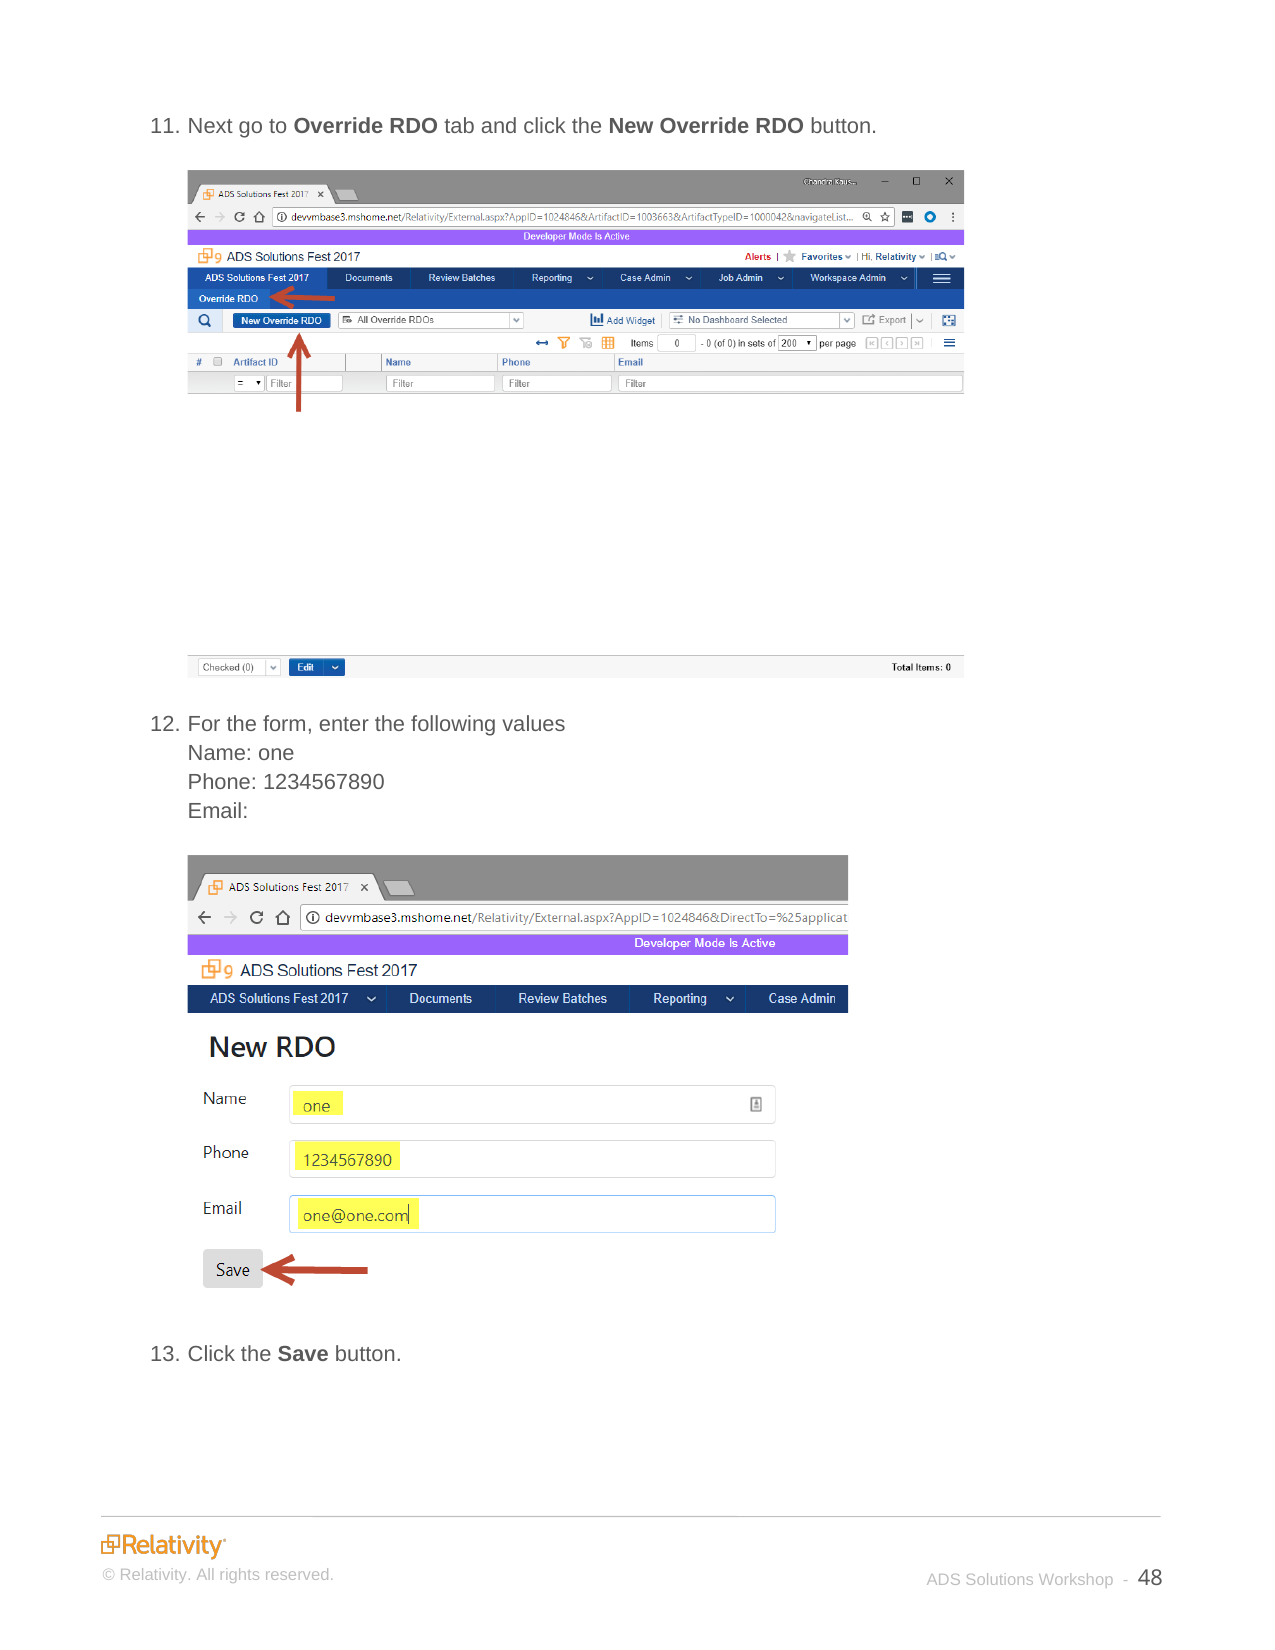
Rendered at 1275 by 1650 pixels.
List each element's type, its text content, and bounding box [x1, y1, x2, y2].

list For the form, enter the following values [150, 711, 1162, 736]
list Phone: 1234567890 [187, 769, 1162, 794]
list Click the Save button. [150, 1341, 1162, 1366]
list Name: one [187, 740, 1162, 765]
picture [187, 855, 849, 1308]
list Next go to Override RDO tab and click the New Override RDO button. [150, 112, 1162, 138]
picture [187, 170, 965, 678]
list Email: one@one.com [187, 798, 1162, 823]
picture [100, 1534, 227, 1560]
